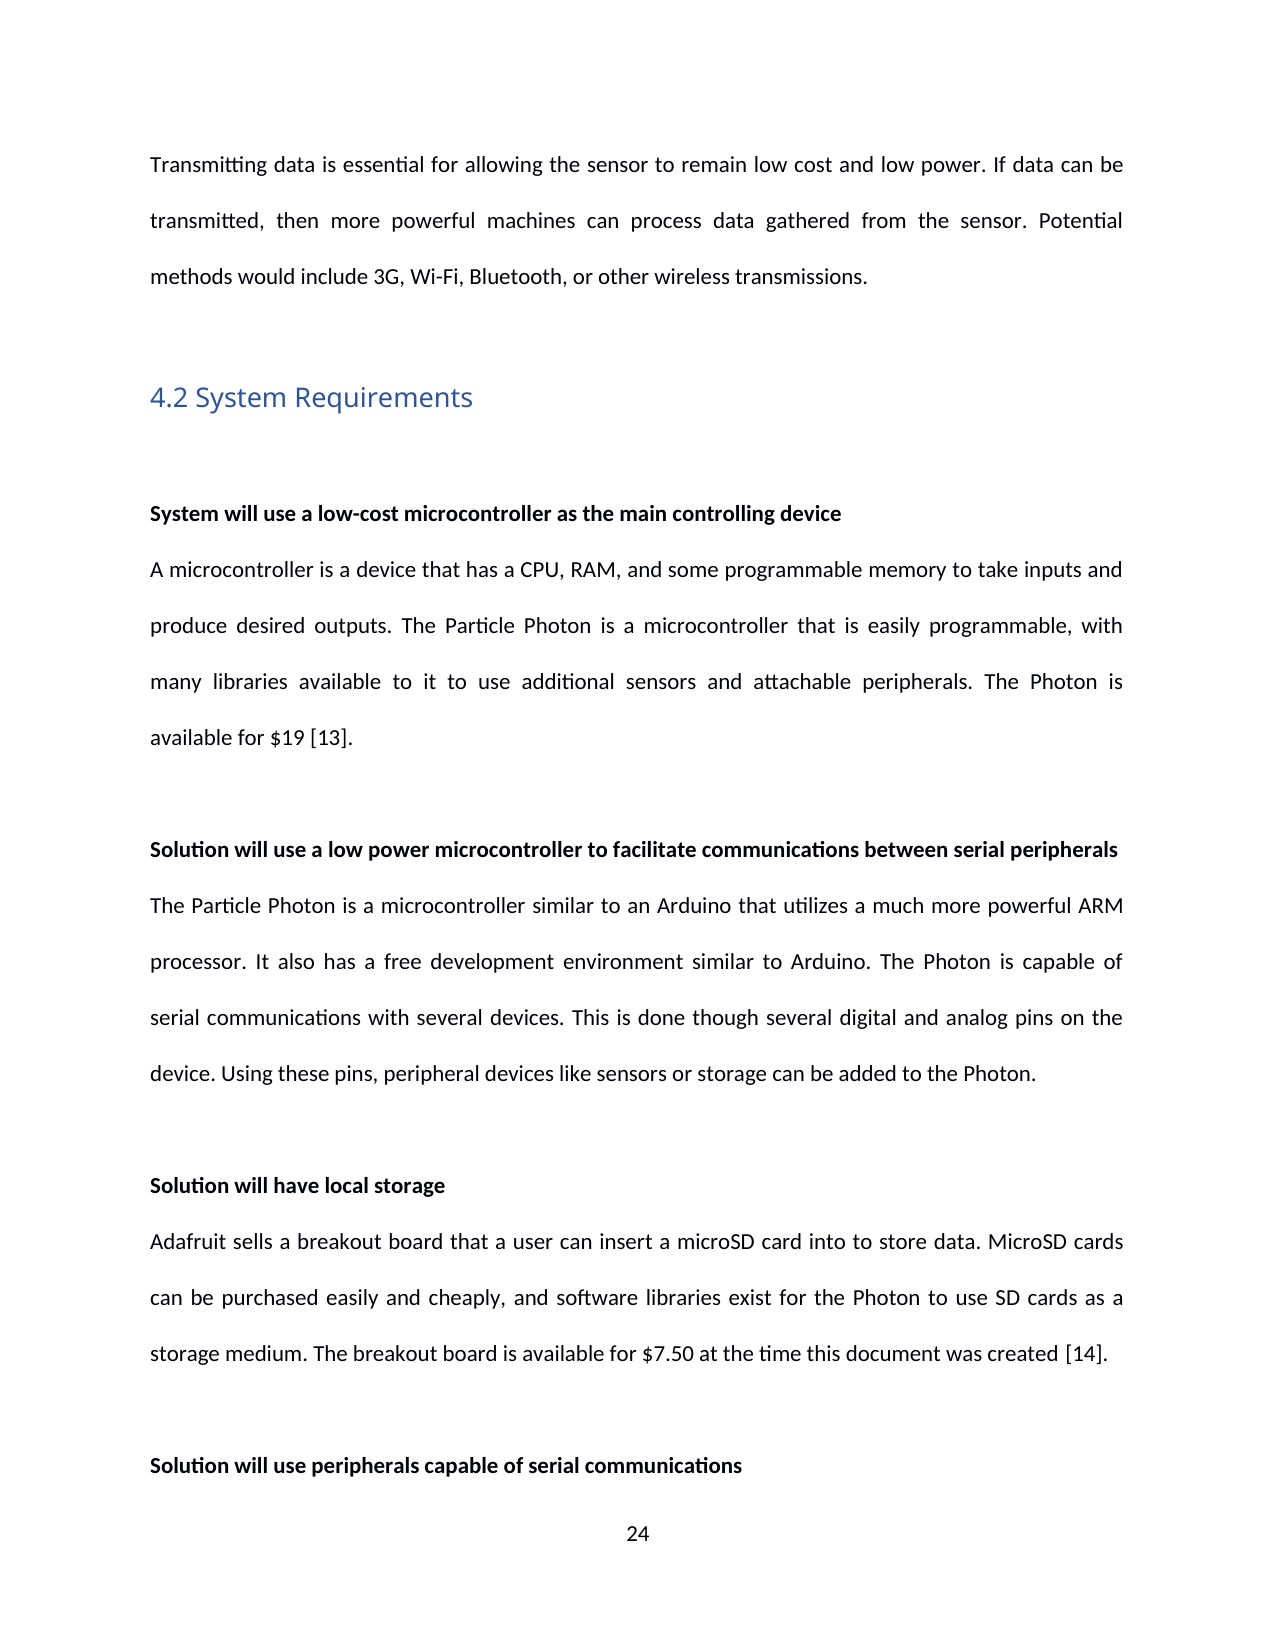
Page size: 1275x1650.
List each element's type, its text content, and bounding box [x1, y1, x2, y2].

text The Particle Photon is a microcontroller similar to an Arduino that utilizes a much more powerful ARM processor. It also has a free development environment similar to Arduino. The Photon is capable of serial communications with several devices. This is done though several digital and analog pins on the device. Using these pins, peripheral devices like sensors or storage can be added to the Photon. [150, 891, 1125, 1087]
text Adafruit sells a breakout board that a user can insert a microSD card into to store data. MicroSD cards can be purchased easily and cheaply, and software libraries exist for the Photon to use SD cards as a storage medium. The breakout board is available for $7.50 at the time this document was created . [150, 1227, 1125, 1368]
text Solution will use peripherals capable of serial communications [150, 1452, 1125, 1480]
text Transmitting data is essential for allowing the sensor to remain low cost and low power. If data can be transmitted, then more powerful machines can process data gathered from the sensor. Potential methods would include 3G, Wi-Fi, Bluetooth, or other wireless transmissions. [150, 150, 1125, 290]
text System will use a low-cost microcontroller as the main controlling device [150, 499, 1125, 527]
text A microcontroller is a device that has a CPU, RAM, and some programmable memory to take inputs and produce desired outputs. The Particle Photon is a microcontroller that is easily programmable, with many libraries available to it to use additional sensors and attachable peripherals. The Photon is available for $19 . [150, 555, 1125, 751]
subtitle 4.2 System Requirements [150, 378, 1125, 415]
text Solution will use a low power microcontroller to facilitate communications between serial peripherals [150, 835, 1125, 863]
text Solution will have local storage [150, 1171, 1125, 1199]
